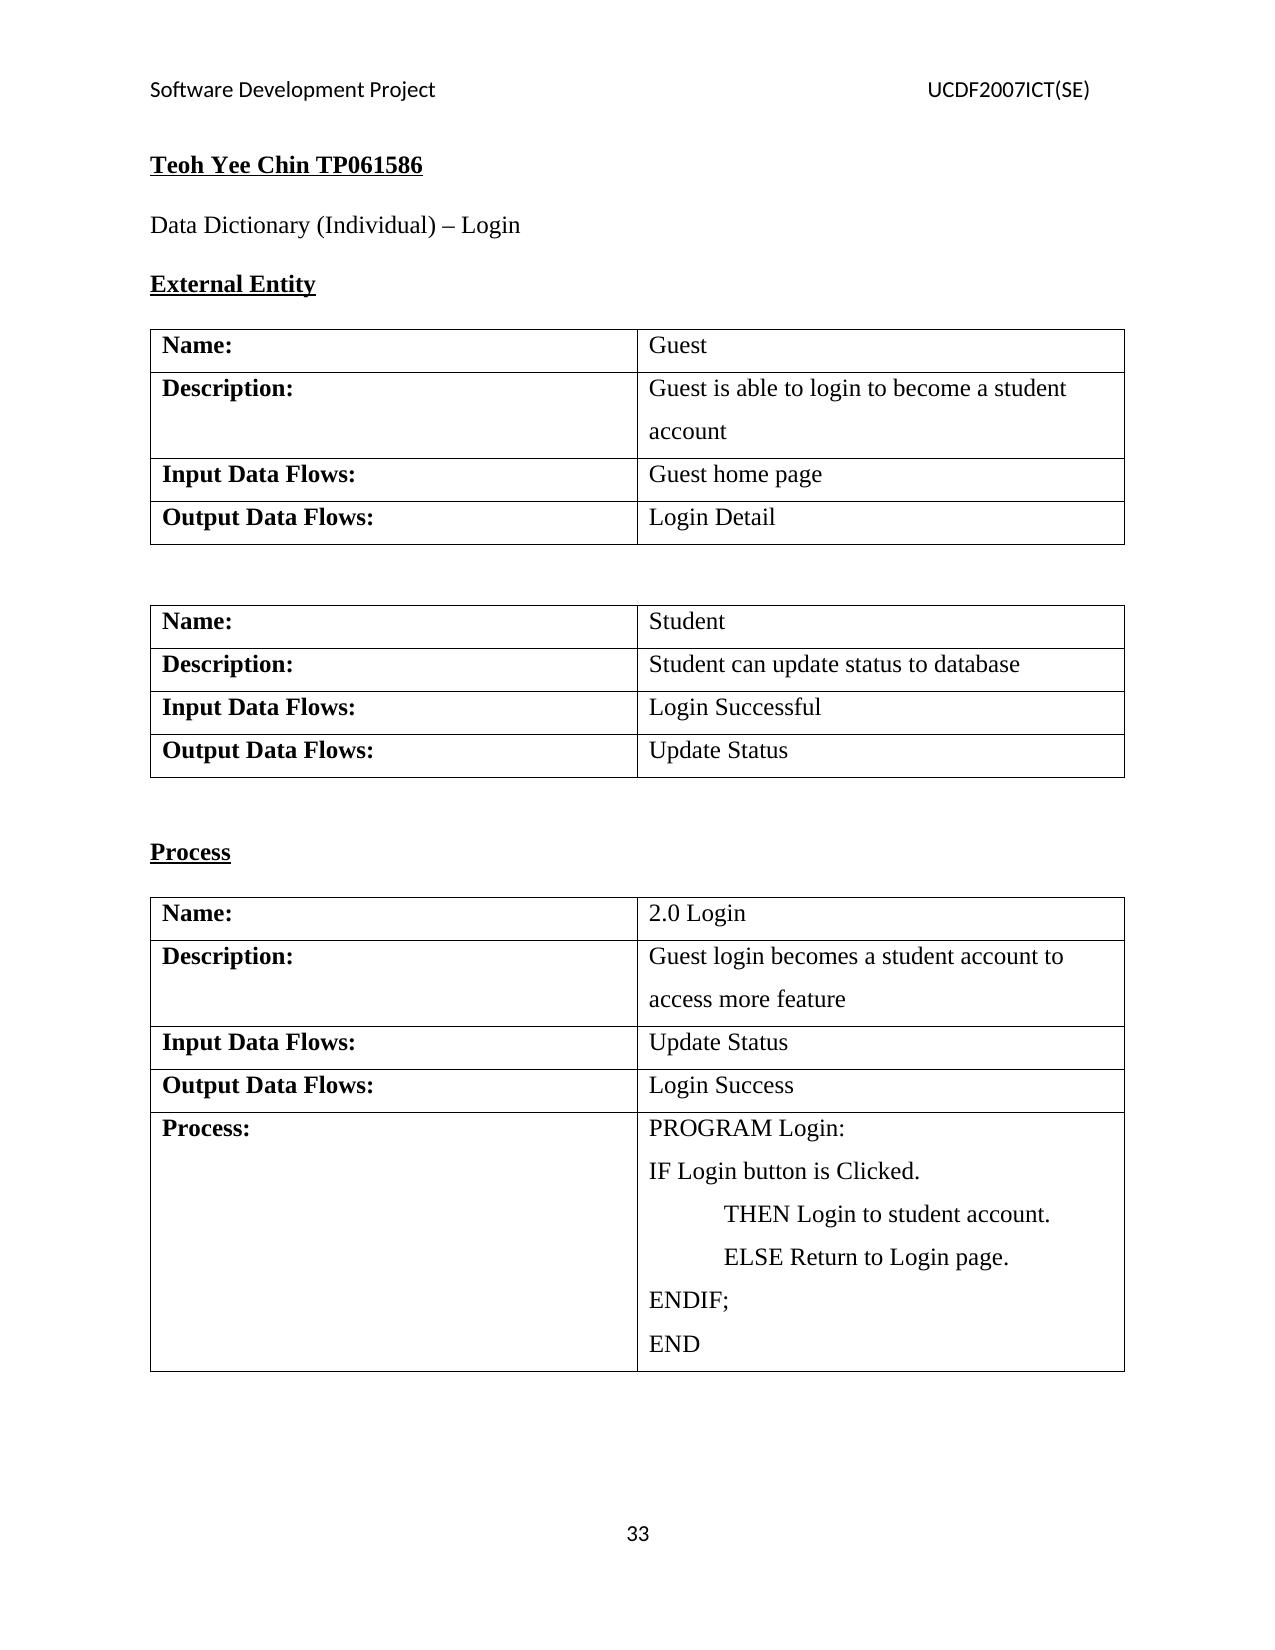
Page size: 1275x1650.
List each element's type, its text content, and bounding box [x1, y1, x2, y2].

text Process [150, 837, 1125, 866]
table_cell PROGRAM Login: IF Login button is Clicked. THEN Login to student account. ELSE Return to Login page. ENDIF; END [638, 1113, 1124, 1371]
table_cell Login Detail [638, 502, 1124, 544]
table_cell Update Status [638, 1027, 1124, 1069]
table_cell Login Success [638, 1070, 1124, 1112]
table_cell Description: [151, 373, 637, 458]
text External Entity [150, 269, 1125, 298]
table_cell Login Successful [638, 692, 1124, 734]
table_header Name: [151, 606, 637, 648]
table_cell Description: [151, 941, 637, 1026]
table_cell Process: [151, 1113, 637, 1371]
table_cell Input Data Flows: [151, 1027, 637, 1069]
table_cell Input Data Flows: [151, 459, 637, 501]
table_cell Description: [151, 649, 637, 691]
table_cell Guest login becomes a student account to access more feature [638, 941, 1124, 1026]
table_cell Output Data Flows: [151, 735, 637, 777]
table_header Name: [151, 898, 637, 940]
table_cell Output Data Flows: [151, 1070, 637, 1112]
table_header Guest [638, 330, 1124, 372]
table_cell Update Status [638, 735, 1124, 777]
table_header Student [638, 606, 1124, 648]
table_cell Guest is able to login to become a student account [638, 373, 1124, 458]
table_cell Student can update status to database [638, 649, 1124, 691]
text Teoh Yee Chin TP061586 [150, 150, 1125, 179]
table_header Name: [151, 330, 637, 372]
text Data Dictionary (Individual) – Login [150, 210, 1125, 238]
table_cell Input Data Flows: [151, 692, 637, 734]
table_header 2.0 Login [638, 898, 1124, 940]
table_cell Output Data Flows: [151, 502, 637, 544]
table_cell Guest home page [638, 459, 1124, 501]
